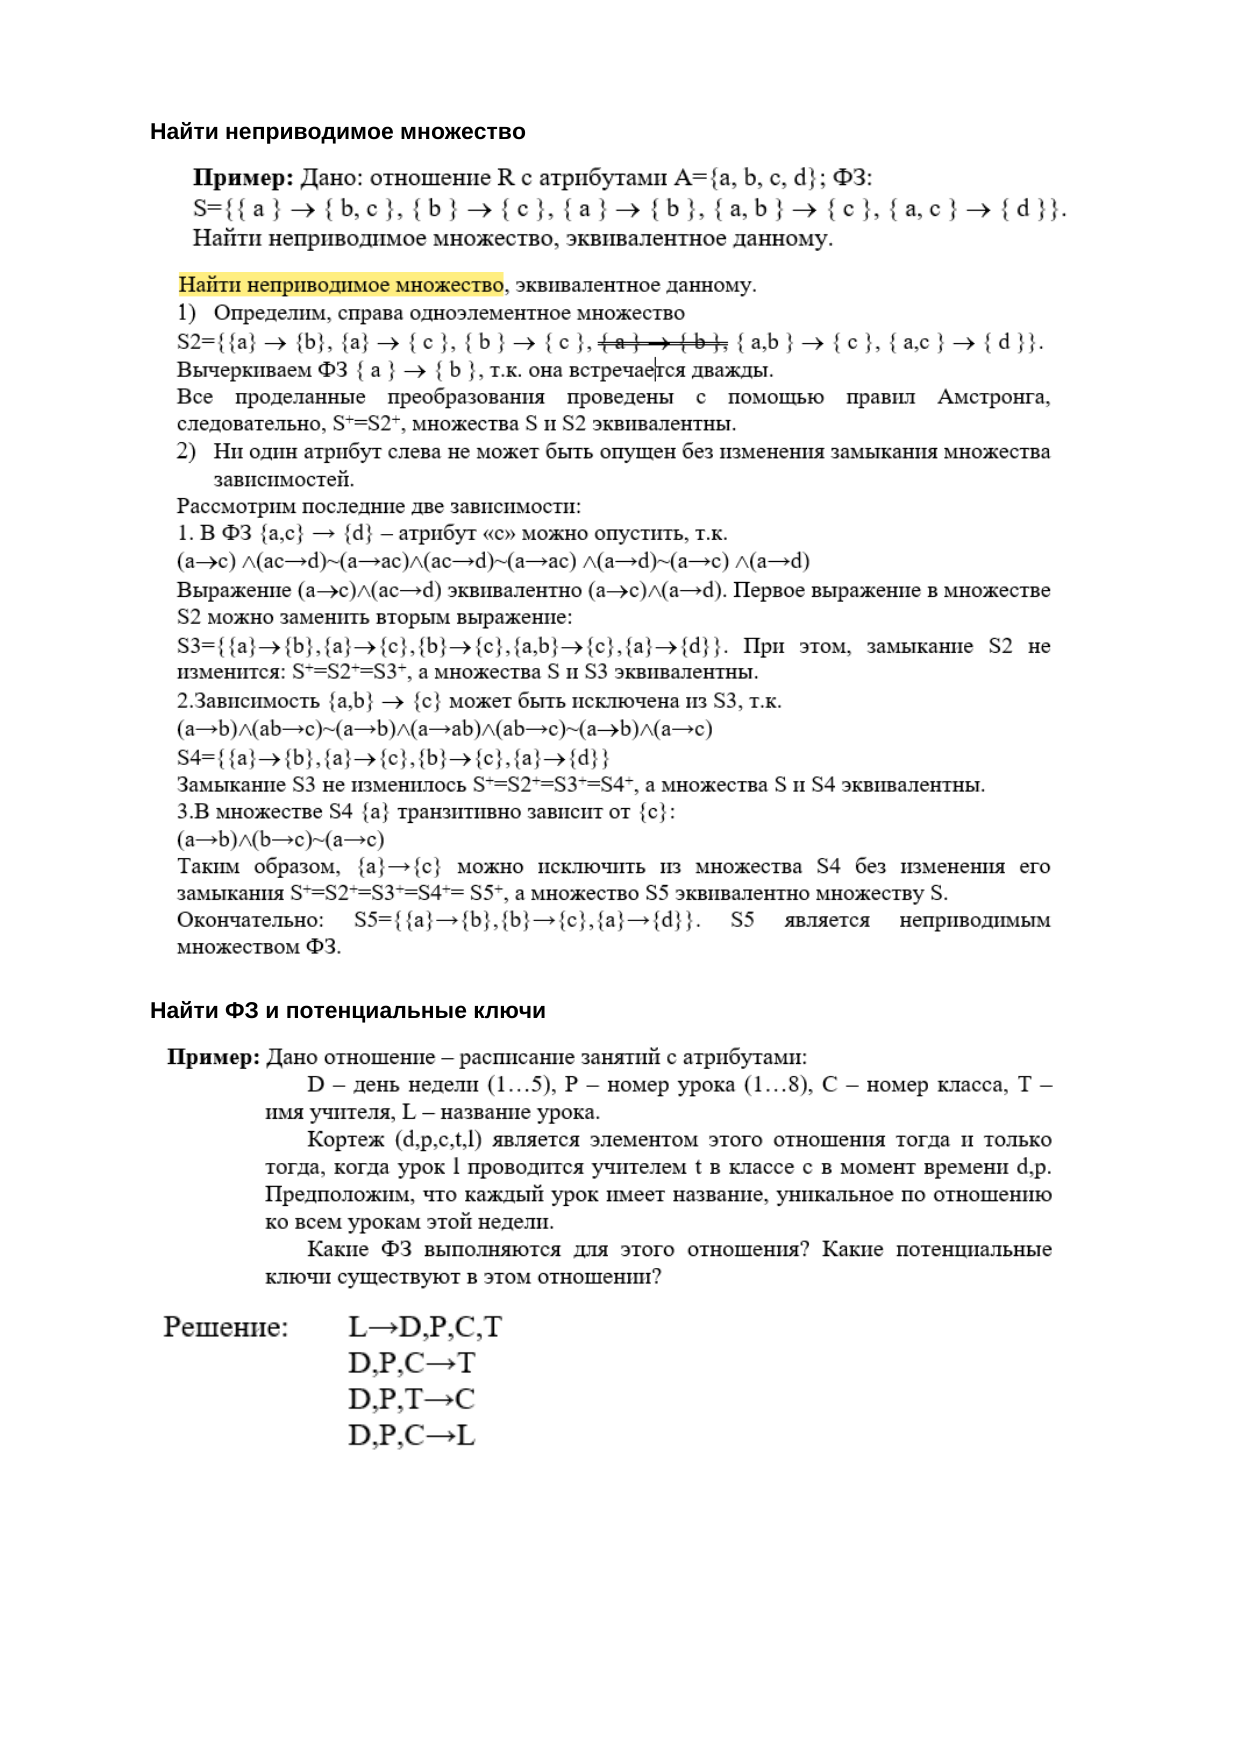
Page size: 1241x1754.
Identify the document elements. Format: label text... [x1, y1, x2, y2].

picture [150, 148, 1091, 269]
picture [150, 1026, 1091, 1304]
picture [150, 272, 1091, 963]
picture [150, 1307, 575, 1486]
text Найти ФЗ и потенциальные ключи [150, 997, 1090, 1026]
text Найти неприводимое множество [150, 118, 1090, 144]
